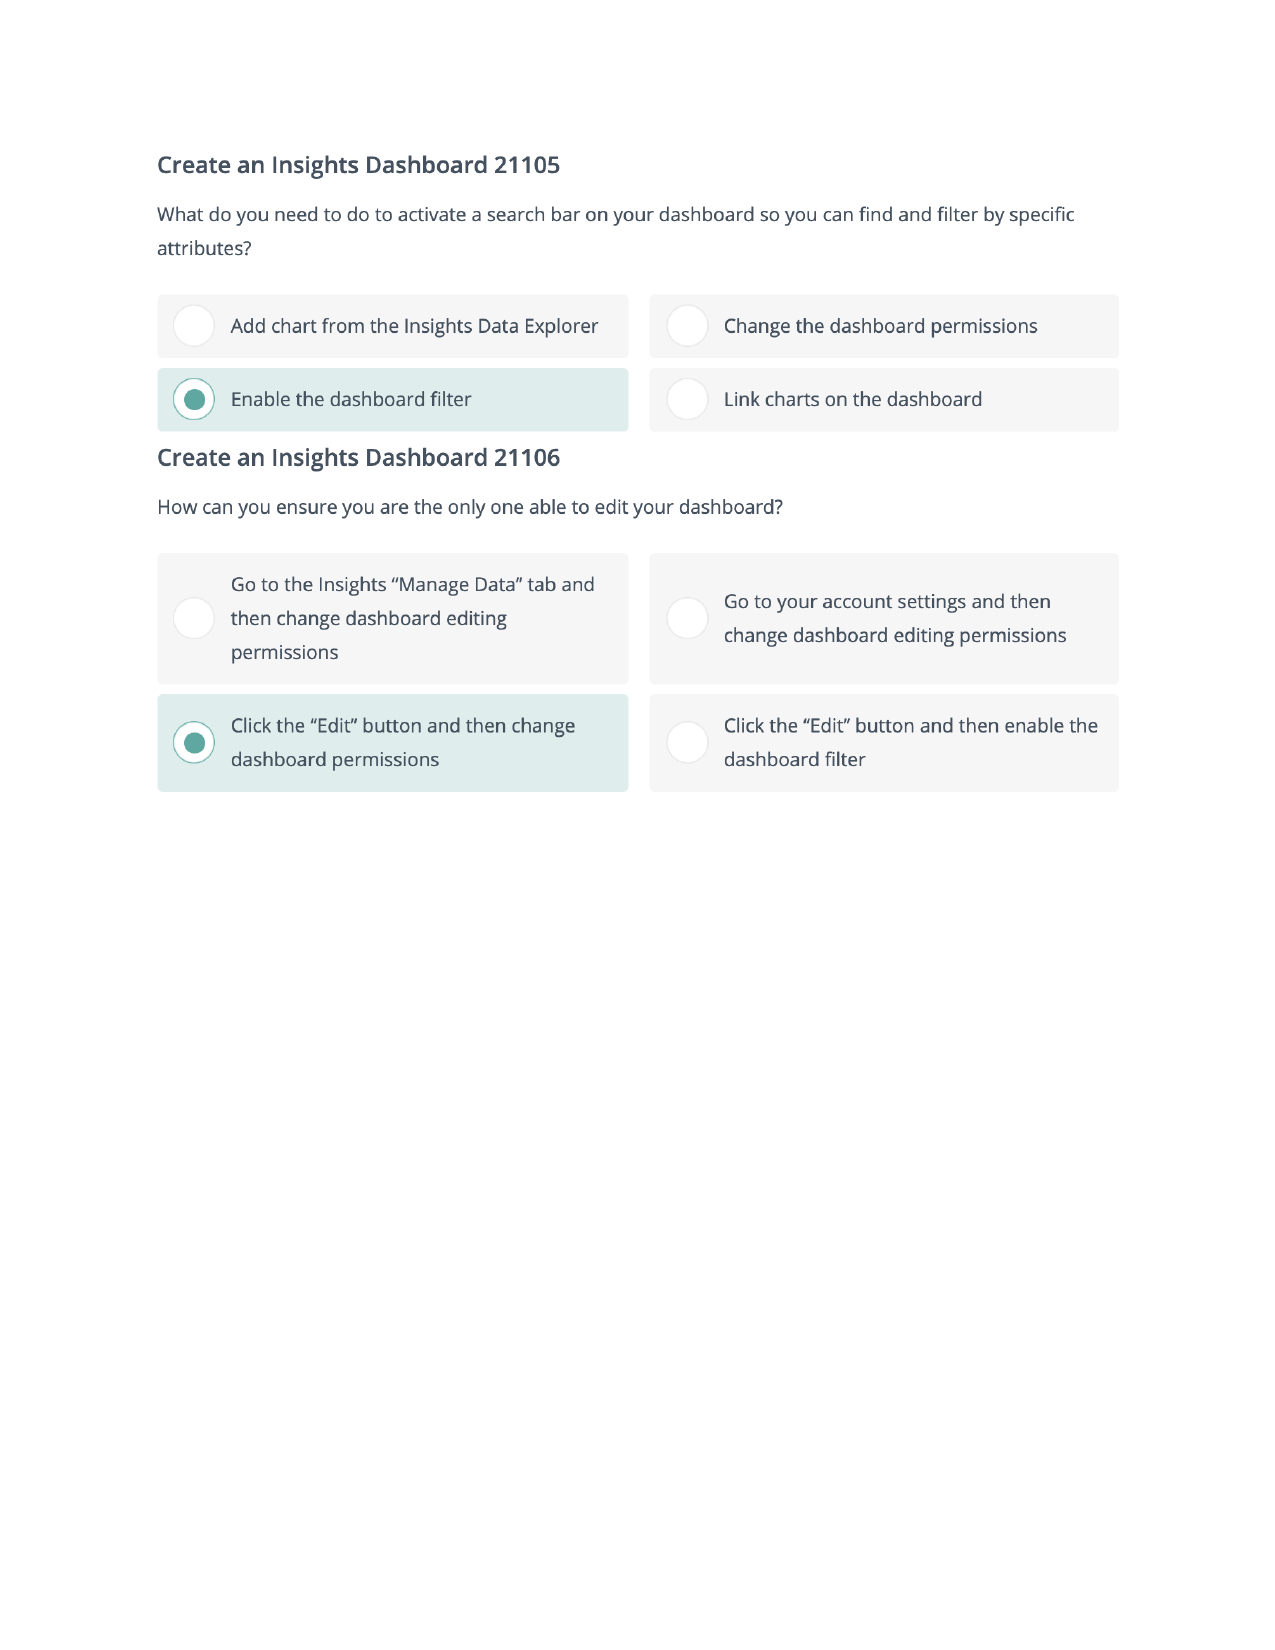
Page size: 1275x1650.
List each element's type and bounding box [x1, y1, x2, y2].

picture [150, 150, 1125, 797]
